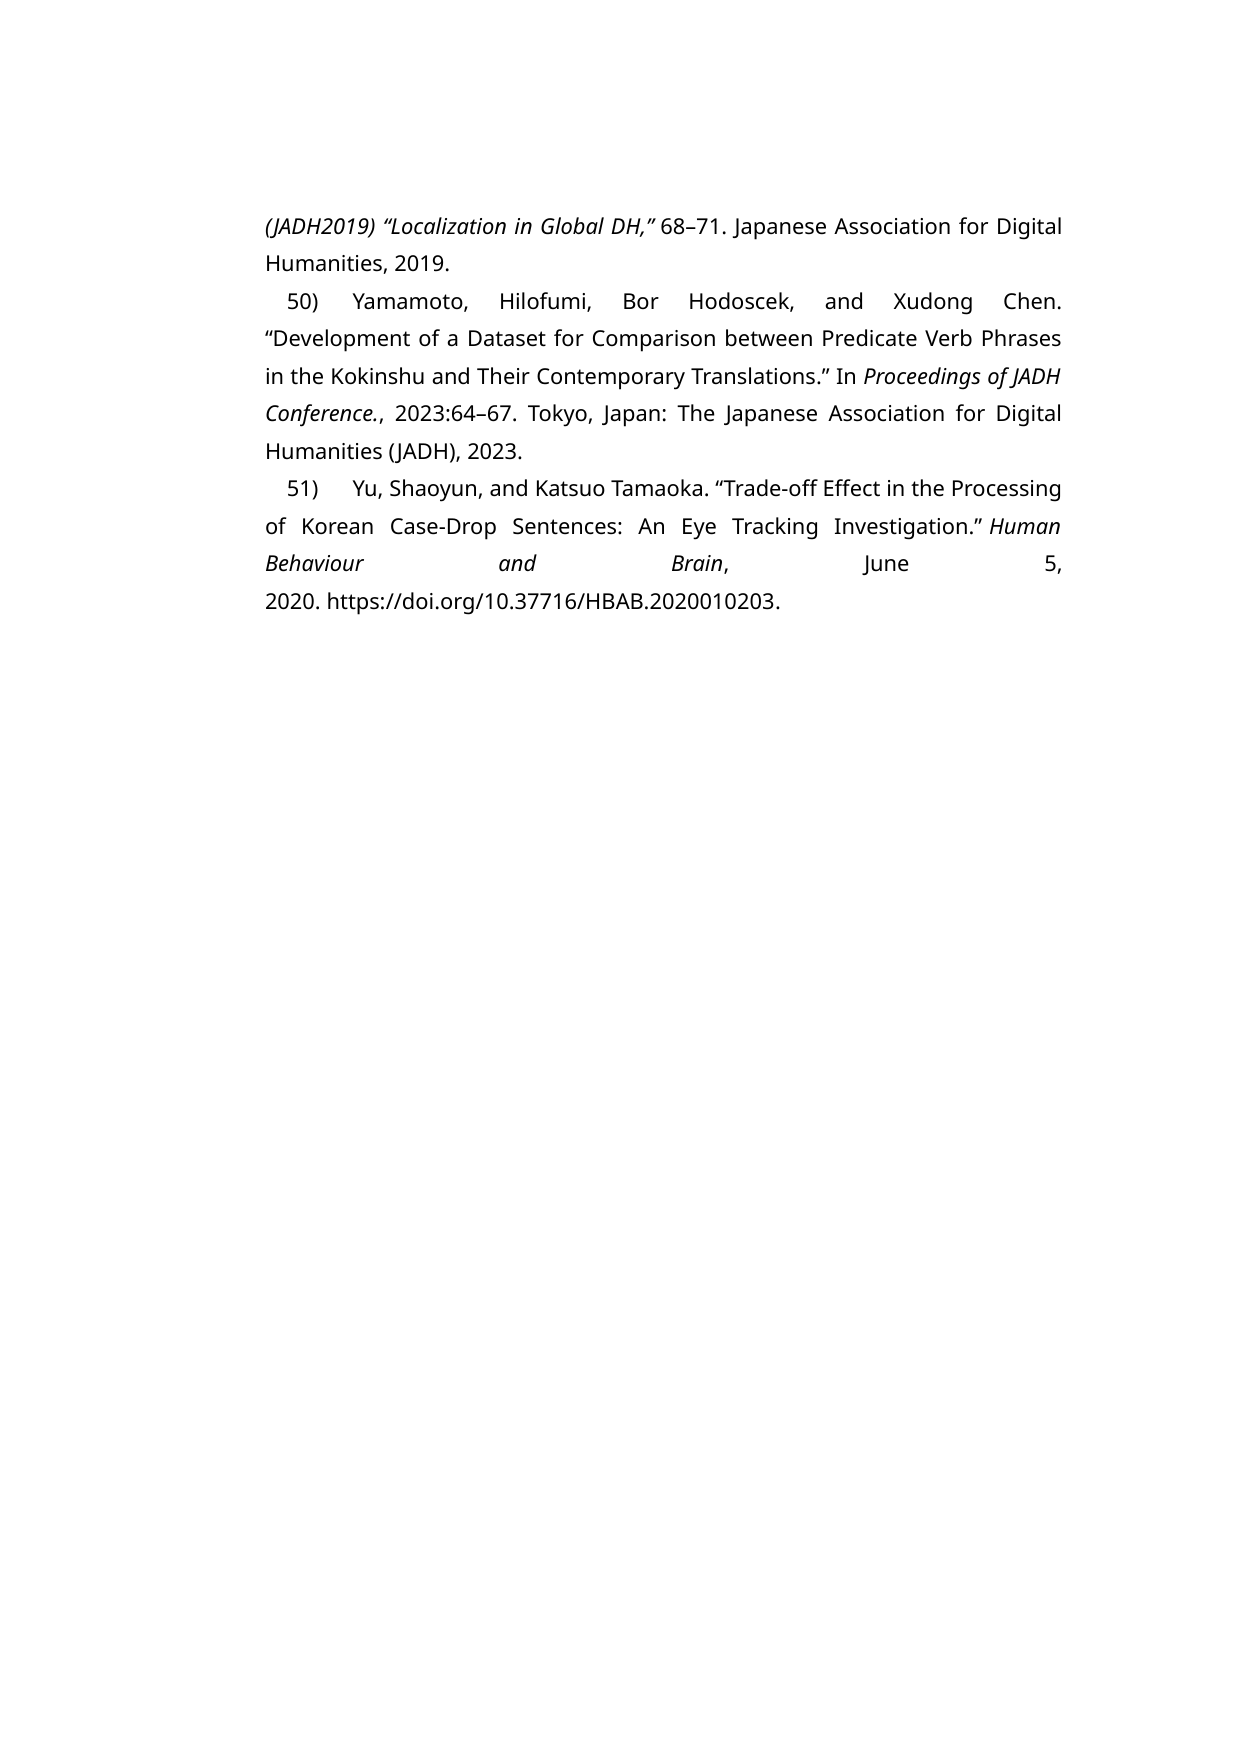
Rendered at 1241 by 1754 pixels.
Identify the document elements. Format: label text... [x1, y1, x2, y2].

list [265, 207, 1063, 282]
list Yu, Shaoyun, and Katsuo Tamaoka. “Trade-off Effect in the Processing of Korean Case-Drop Sentences: An Eye Tracking Investigation.” Human Behaviour and Brain, June 5, 2020. https://doi.org/10.37716/HBAB.2020010203. [265, 469, 1063, 619]
list Yamamoto, Hilofumi, Bor Hodoscek, and Xudong Chen. “Development of a Dataset for Comparison between Predicate Verb Phrases in the Kokinshu and Their Contemporary Translations.” In Proceedings of JADH Conference., 2023:64–67. Tokyo, Japan: The Japanese Association for Digital Humanities (JADH), 2023. [265, 282, 1063, 469]
